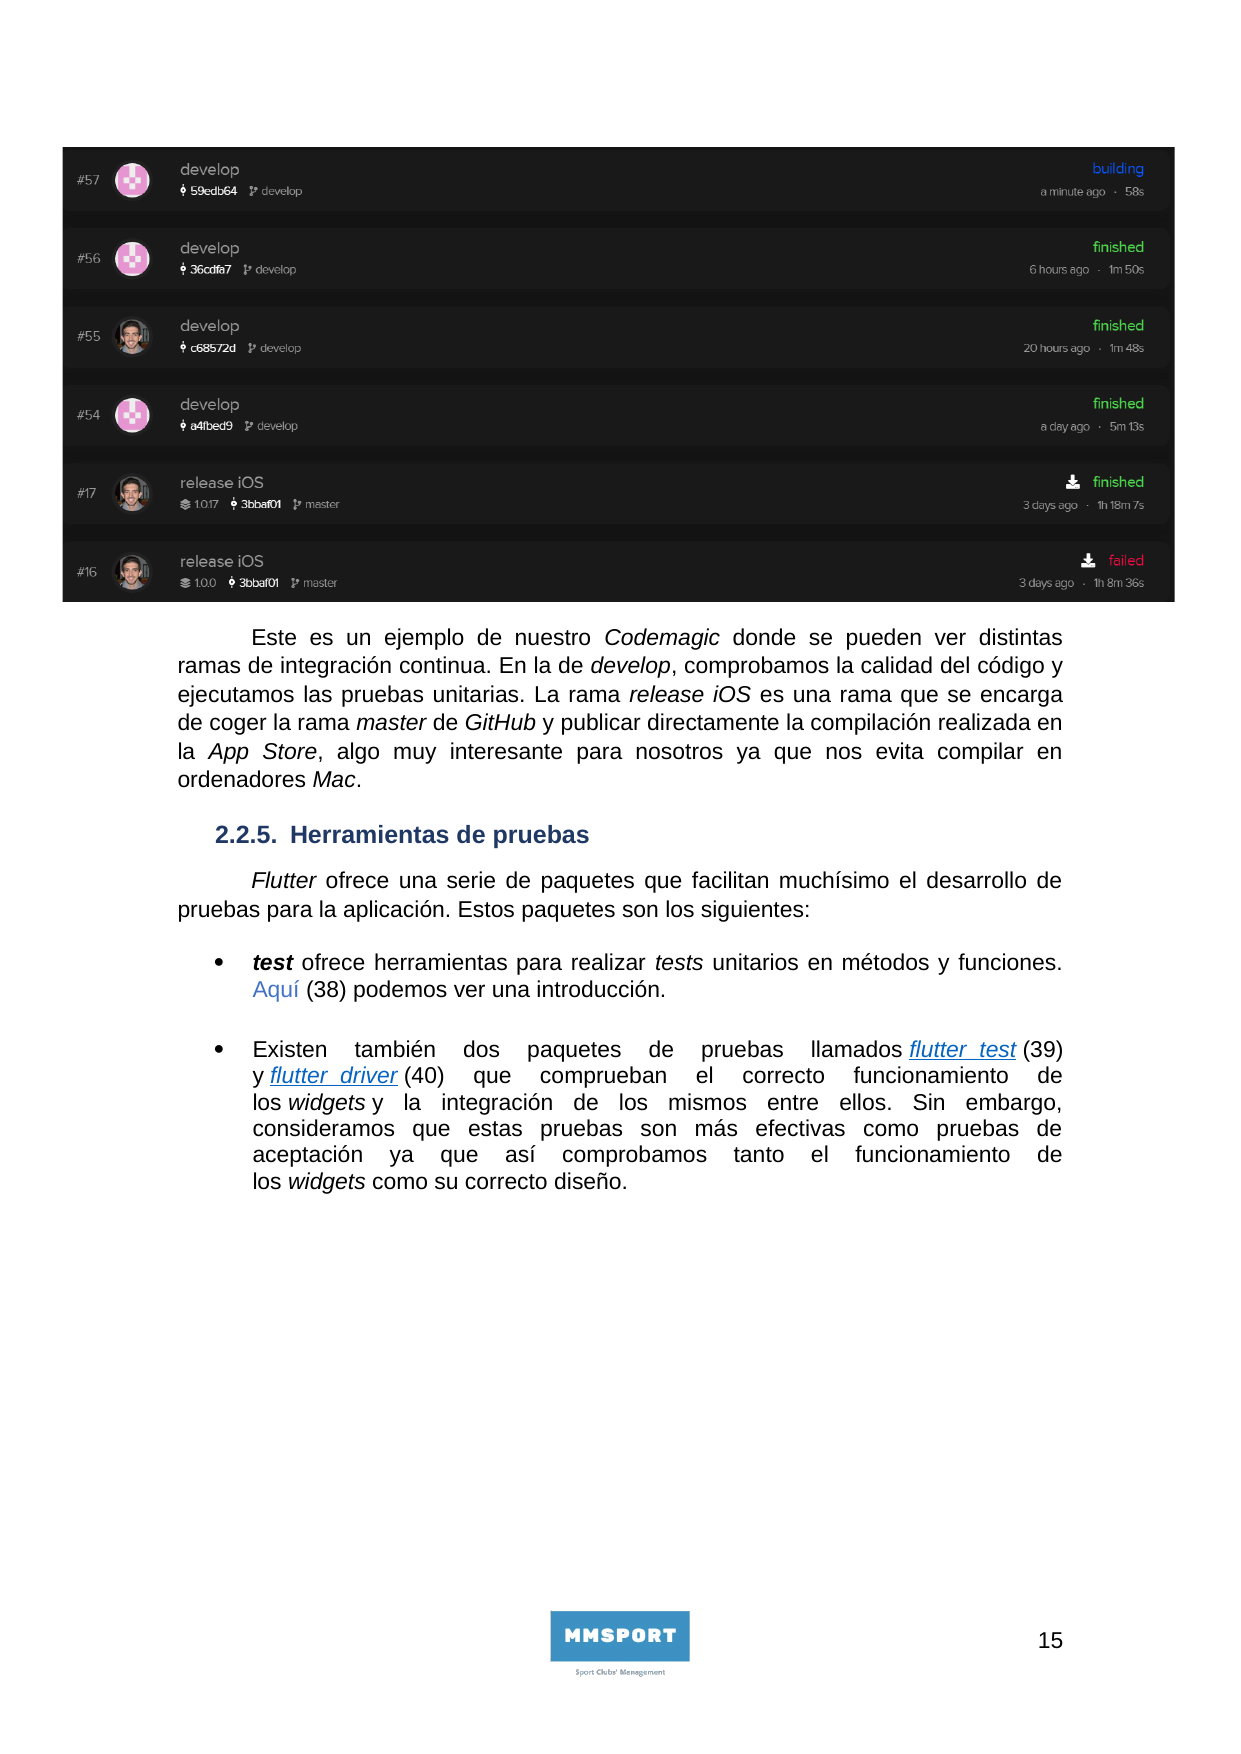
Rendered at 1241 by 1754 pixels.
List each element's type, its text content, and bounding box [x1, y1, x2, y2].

picture [542, 1604, 699, 1683]
text Flutter ofrece una serie de paquetes que facilitan muchísimo el desarrollo de pruebas para la aplicación. Estos paquetes son los siguientes: [177, 867, 1063, 922]
list Existen también dos paquetes de pruebas llamados flutter_test y flutter_driver que comprueban el correcto funcionamiento de los widgets y la integración de los mismos entre ellos. Sin embargo, consideramos que estas pruebas son más efectivas como pruebas de aceptación ya que así comprobamos tanto el funcionamiento de los widgets como su correcto diseño. [215, 1036, 1063, 1194]
picture [62, 147, 1174, 601]
subtitle Herramientas de pruebas [215, 820, 1063, 848]
list test ofrece herramientas para realizar tests unitarios en métodos y funciones. Aquí podemos ver una introducción. [215, 949, 1063, 1002]
text Este es un ejemplo de nuestro Codemagic donde se pueden ver distintas ramas de integración continua. En la de develop, comprobamos la calidad del código y ejecutamos las pruebas unitarias. La rama release iOS es una rama que se encarga de coger la rama master de GitHub y publicar directamente la compilación realizada en la App Store, algo muy interesante para nosotros ya que nos evita compilar en ordenadores Mac. [177, 601, 1063, 793]
